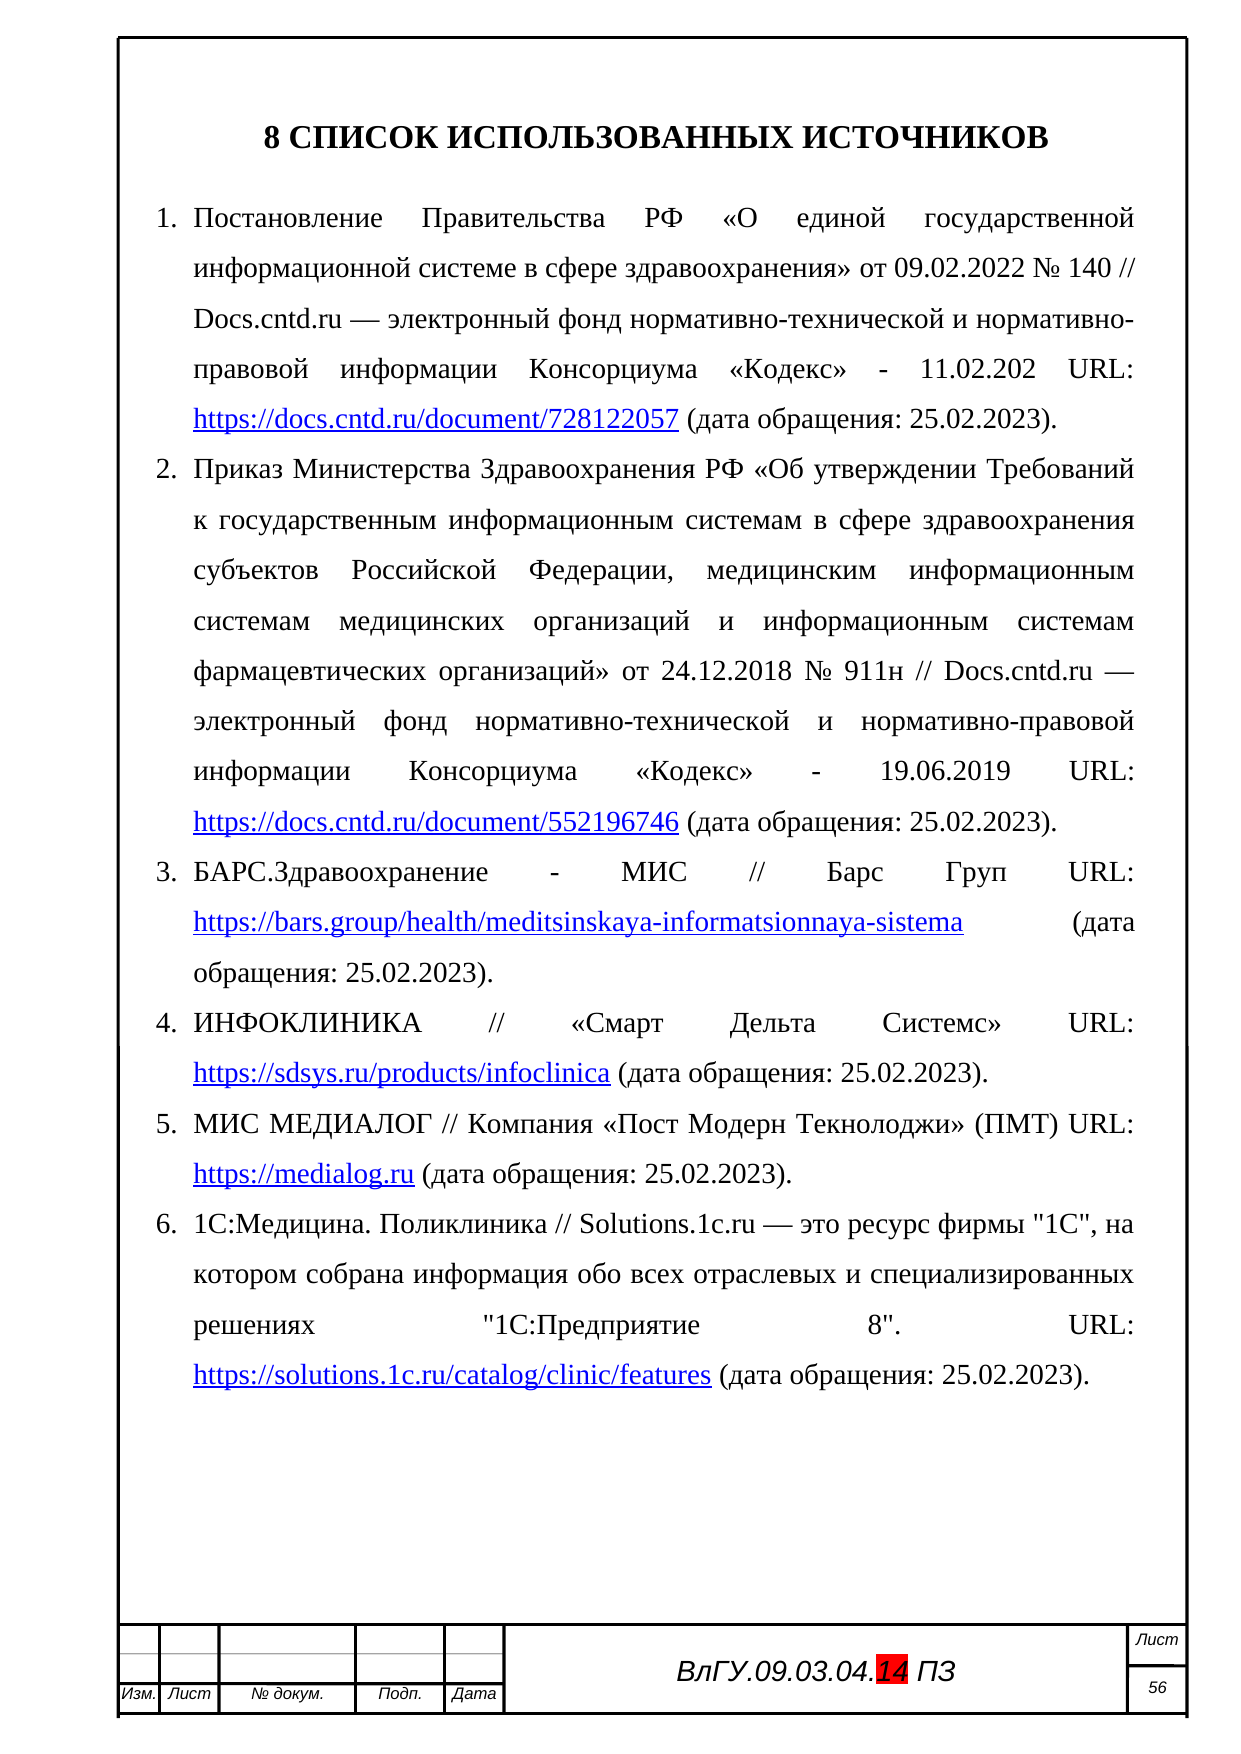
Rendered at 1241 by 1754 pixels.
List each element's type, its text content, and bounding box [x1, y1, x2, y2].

list Постановление Правительства РФ «О единой государственной информационной системе в сфере здравоохранения» от 09.02.2022 № 140 // Docs.cntd.ru — электронный фонд нормативно-технической и нормативно-правовой информации Консорциума «Кодекс» - 11.02.202 URL: https://docs.cntd.ru/document/728122057 (дата обращения: 25.02.2023). [156, 200, 1135, 435]
list 1С:Медицина. Поликлиника // Solutions.1c.ru — это ресурс фирмы "1С", на котором собрана информация обо всех отраслевых и специализированных решениях "1С:Предприятие 8". URL: https://solutions.1c.ru/catalog/clinic/features (дата обращения: 25.02.2023). [156, 1206, 1135, 1391]
subtitle 8 СПИСОК ИСПОЛЬЗОВАННЫХ ИСТОЧНИКОВ [118, 118, 1194, 156]
list МИС МЕДИАЛОГ // Компания «Пост Модерн Текнолоджи» (ПМТ) URL: https://medialog.ru (дата обращения: 25.02.2023). [156, 1106, 1135, 1189]
list Приказ Министерства Здравоохранения РФ «Об утверждении Требований к государственным информационным системам в сфере здравоохранения субъектов Российской Федерации, медицинским информационным системам медицинских организаций и информационным системам фармацевтических организаций» от 24.12.2018 № 911н // Docs.cntd.ru — электронный фонд нормативно-технической и нормативно-правовой информации Консорциума «Кодекс» - 19.06.2019 URL: https://docs.cntd.ru/document/552196746 (дата обращения: 25.02.2023). [156, 452, 1135, 837]
list БАРС.Здравоохранение - МИС // Барс Груп URL: https://bars.group/health/meditsinskaya-informatsionnaya-sistema (дата обращения: 25.02.2023). [156, 854, 1135, 988]
list ИНФОКЛИНИКА // «Смарт Дельта Системс» URL: https://sdsys.ru/products/infoclinica (дата обращения: 25.02.2023). [156, 1005, 1135, 1089]
